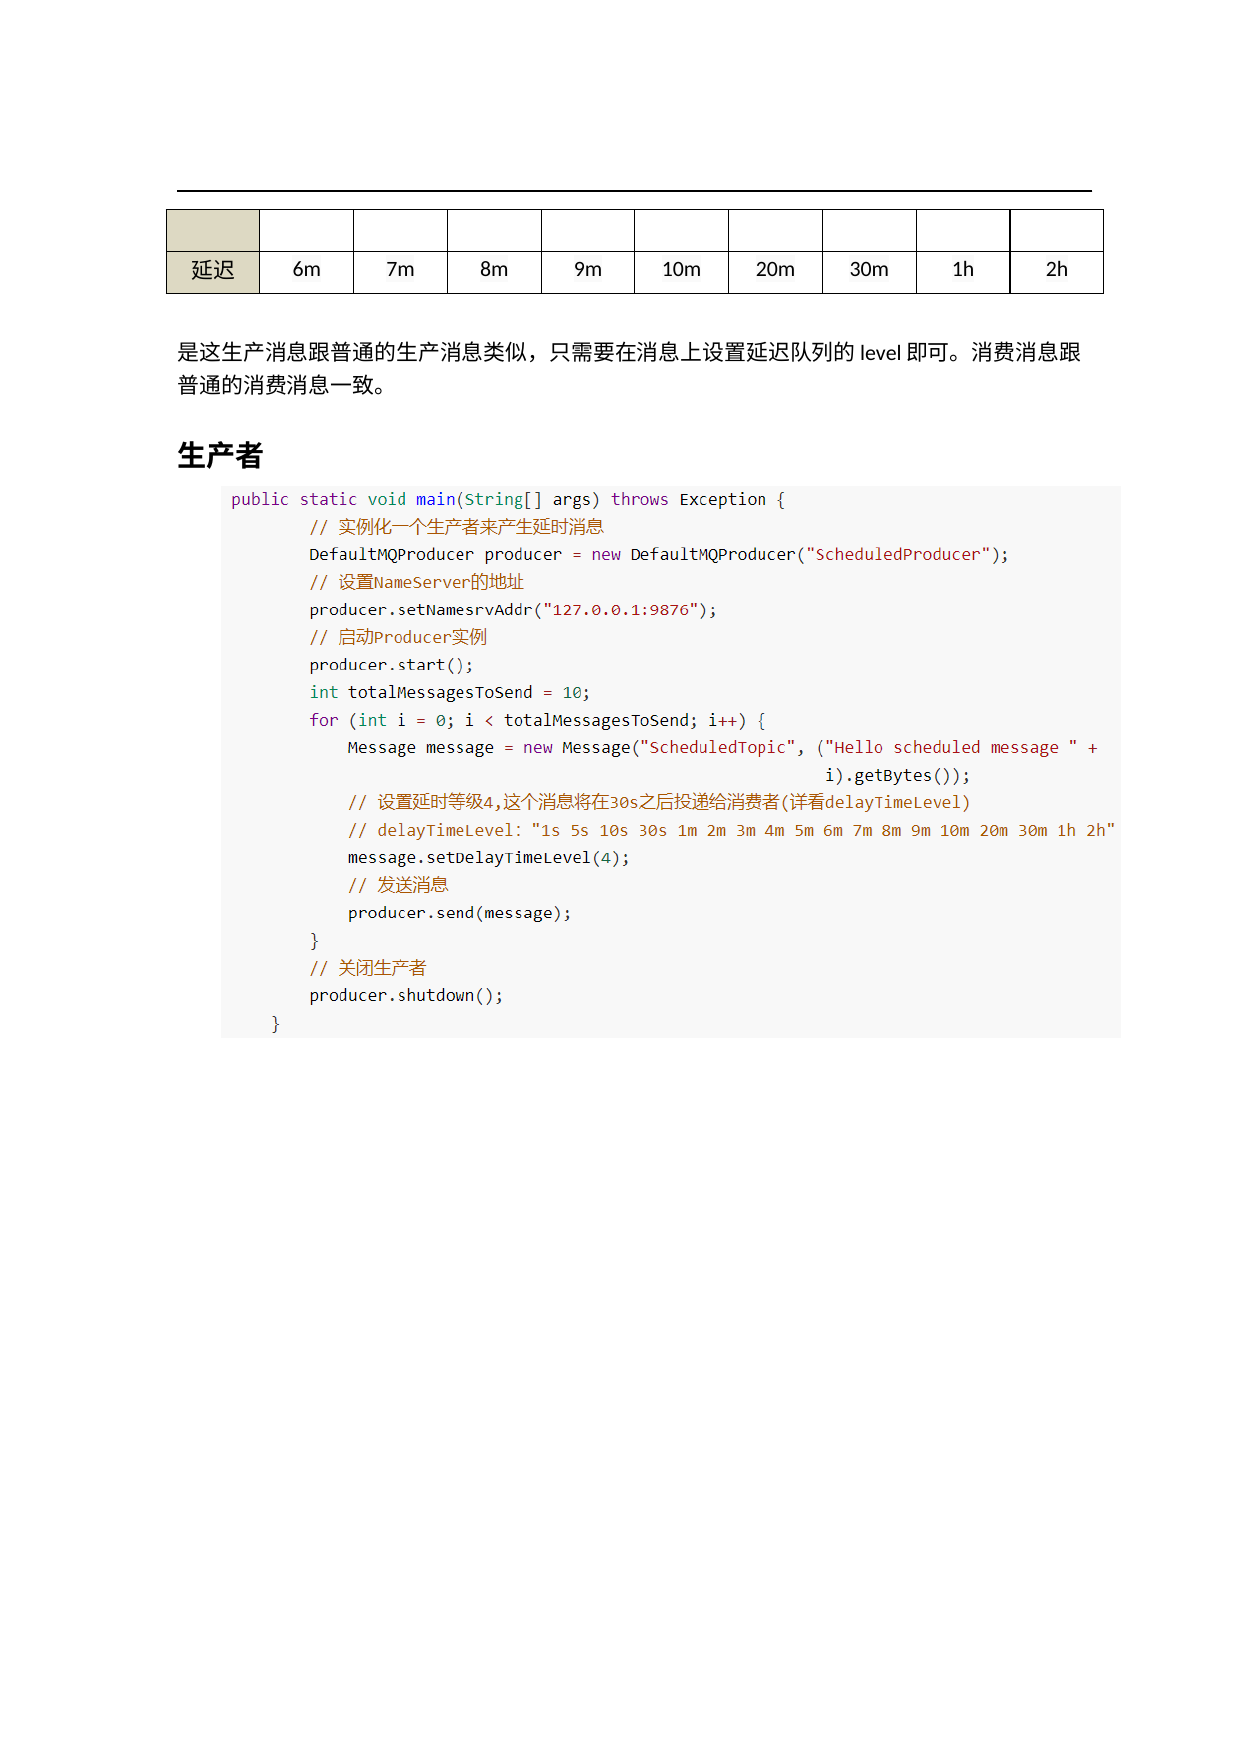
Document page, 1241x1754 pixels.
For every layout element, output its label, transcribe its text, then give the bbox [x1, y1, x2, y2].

table_cell 8m [448, 252, 541, 293]
table_cell 9m [542, 252, 634, 293]
subtitle 生产者 [177, 421, 1092, 486]
picture [221, 486, 1121, 1038]
text 是这生产消息跟普通的生产消息类似，只需要在消息上设置延迟队列的level即可。消费消息跟普通的消费消息一致。 [177, 335, 1092, 400]
table_cell 17 [917, 210, 1009, 251]
table_cell 11 [354, 210, 447, 251]
table_cell 12 [448, 210, 541, 251]
table_cell 16 [823, 210, 916, 251]
table_cell 10 [260, 210, 353, 251]
table_cell 6m [260, 252, 353, 293]
table_cell level [167, 210, 259, 251]
table_cell 2h [1011, 252, 1103, 293]
table_cell 10m [635, 252, 728, 293]
table_cell 13 [542, 210, 634, 251]
table_cell 7m [354, 252, 447, 293]
table_cell 30m [823, 252, 916, 293]
table_cell 18 [1011, 210, 1103, 251]
table_cell 延迟 [167, 252, 259, 293]
table_cell 20m [729, 252, 822, 293]
table_cell 15 [729, 210, 822, 251]
table_cell 1h [917, 252, 1009, 293]
table_cell 14 [635, 210, 728, 251]
